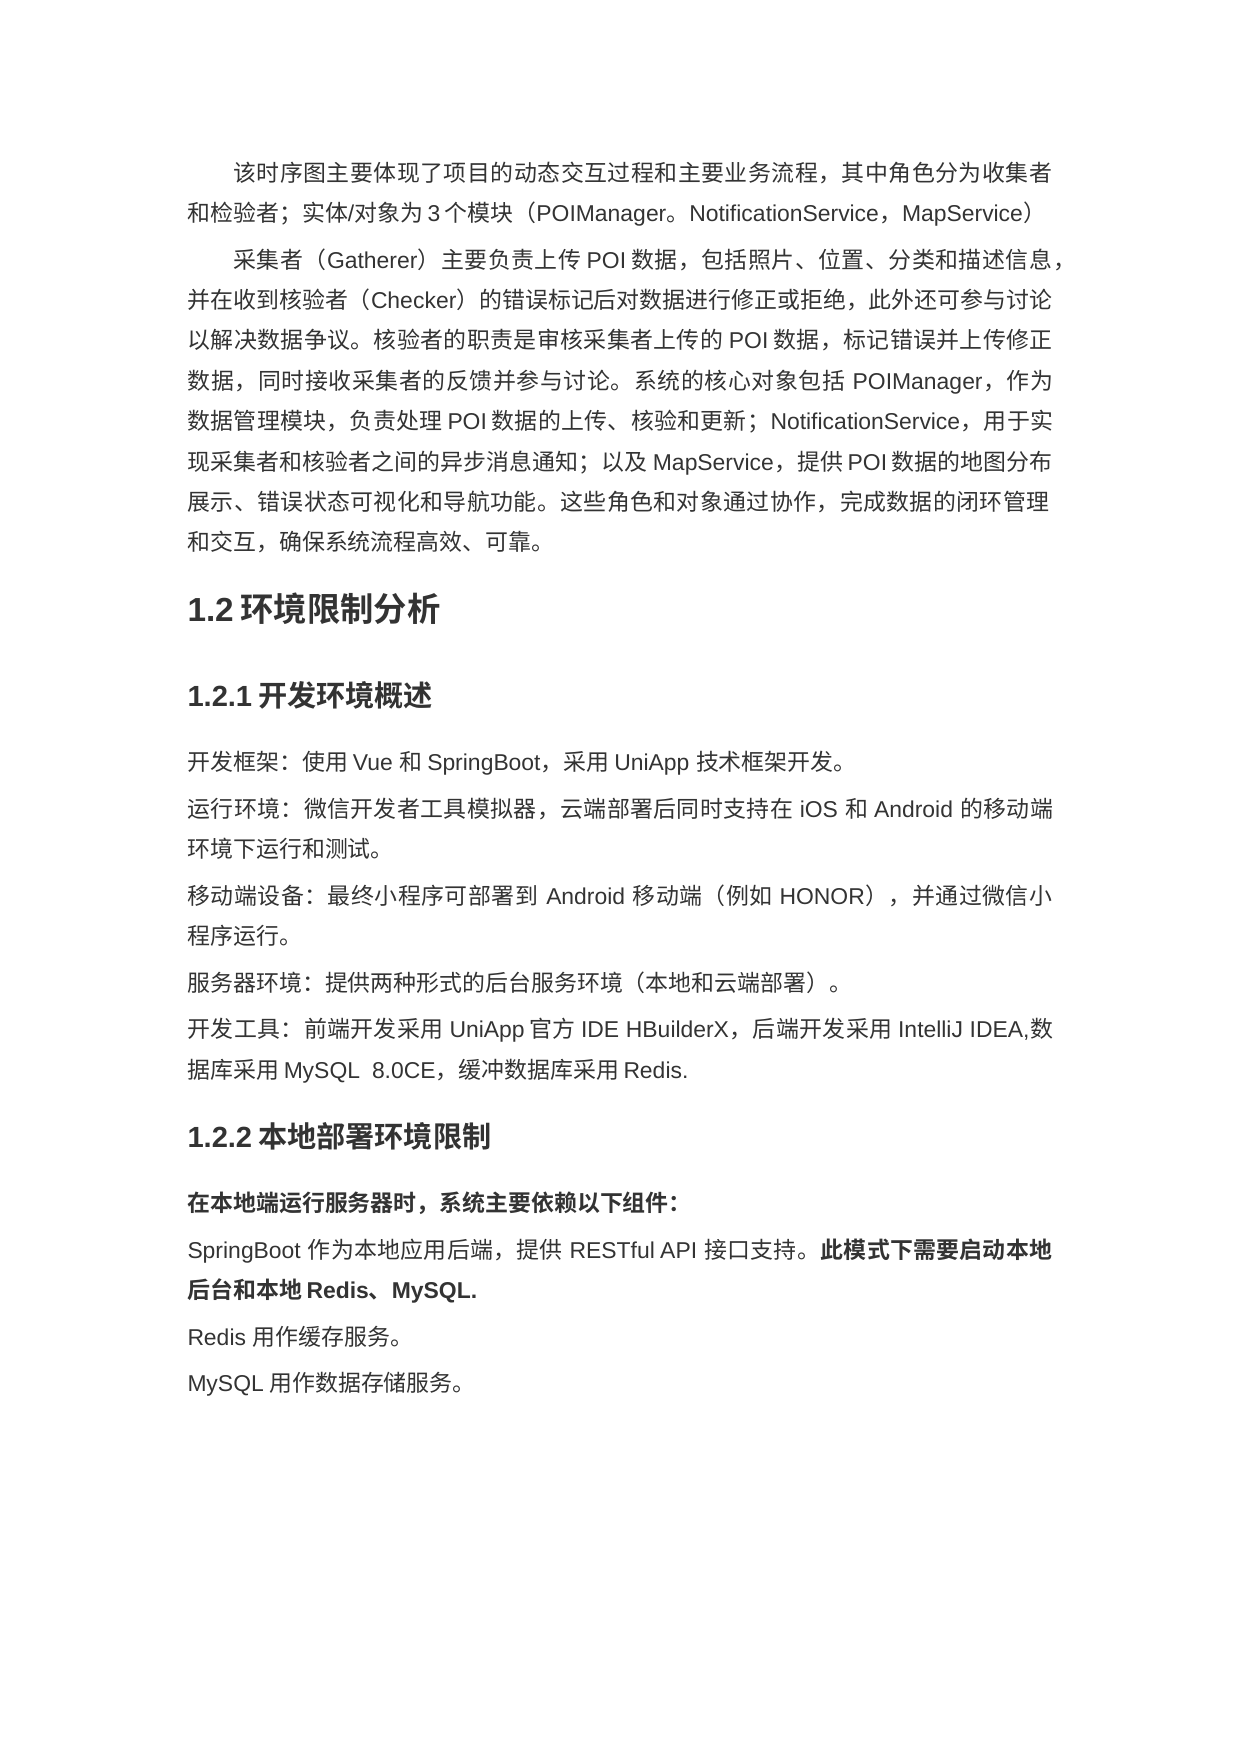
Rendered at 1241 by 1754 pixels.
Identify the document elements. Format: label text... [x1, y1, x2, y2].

text 移动端设备：最终小程序可部署到 Android 移动端（例如 HONOR），并通过微信小程序运行。 [187, 874, 1053, 955]
text 采集者（Gatherer）主要负责上传POI数据，包括照片、位置、分类和描述信息，并在收到核验者（Checker）的错误标记后对数据进行修正或拒绝，此外还可参与讨论以解决数据争议。核验者的职责是审核采集者上传的POI数据，标记错误并上传修正数据，同时接收采集者的反馈并参与讨论。系统的核心对象包括POIManager，作为数据管理模块，负责处理POI数据的上传、核验和更新；NotificationService，用于实现采集者和核验者之间的异步消息通知；以及MapService，提供POI数据的地图分布展示、错误状态可视化和导航功能。这些角色和对象通过协作，完成数据的闭环管理和交互，确保系统流程高效、可靠。 [187, 238, 1053, 561]
text 运行环境：微信开发者工具模拟器，云端部署后同时支持在 iOS 和 Android 的移动端环境下运行和测试。 [187, 787, 1053, 868]
subtitle 1.2环境限制分析 [187, 567, 1053, 648]
text 开发工具：前端开发采用UniApp官方IDE HBuilderX，后端开发采用IntelliJ IDEA,数据库采用MySQL 8.0CE，缓冲数据库采用Redis. [187, 1008, 1053, 1088]
text Redis 用作缓存服务。 [187, 1315, 1053, 1355]
subtitle 1.2.2本地部署环境限制 [187, 1094, 1053, 1175]
text 开发框架：使用 Vue 和 SpringBoot，采用 UniApp 技术框架开发。 [187, 741, 1053, 781]
text 在本地端运行服务器时，系统主要依赖以下组件： [187, 1181, 1053, 1222]
text 服务器环境：提供两种形式的后台服务环境（本地和云端部署）。 [187, 961, 1053, 1001]
text SpringBoot 作为本地应用后端，提供 RESTful API 接口支持。此模式下需要启动本地后台和本地Redis、MySQL. [187, 1228, 1053, 1308]
text MySQL 用作数据存储服务。 [187, 1361, 1053, 1402]
text 该时序图主要体现了项目的动态交互过程和主要业务流程，其中角色分为收集者和检验者；实体/对象为3个模块（POIManager。NotificationService，MapService） [187, 151, 1053, 232]
subtitle 1.2.1开发环境概述 [187, 654, 1053, 734]
